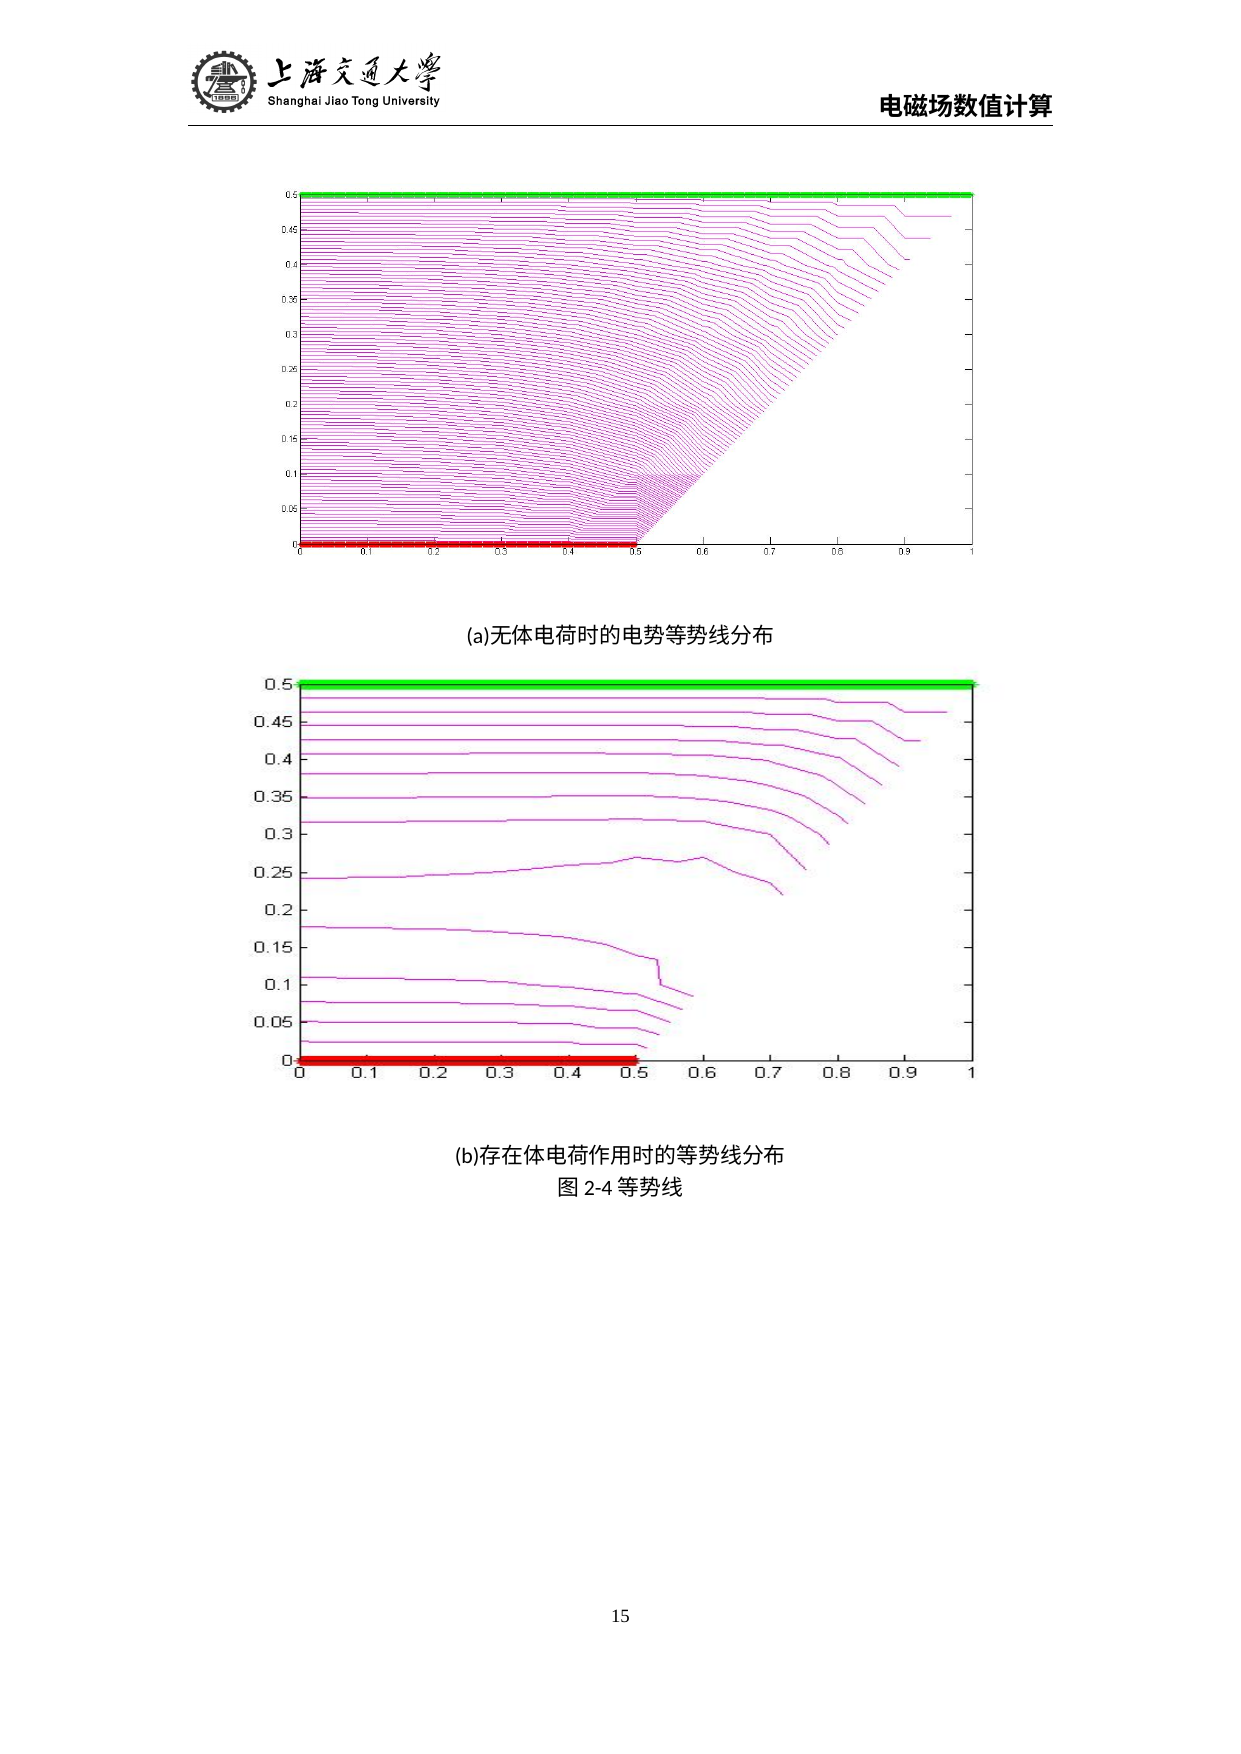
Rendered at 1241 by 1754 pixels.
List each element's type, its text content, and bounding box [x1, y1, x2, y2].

picture [187, 162, 1054, 591]
text (a)无体电荷时的电势等势线分布 [187, 617, 1053, 649]
text (b)存在体电荷作用时的等势线分布 [187, 1137, 1053, 1170]
text 图2-4 等势线 [187, 1170, 1053, 1202]
picture [187, 649, 1054, 1111]
